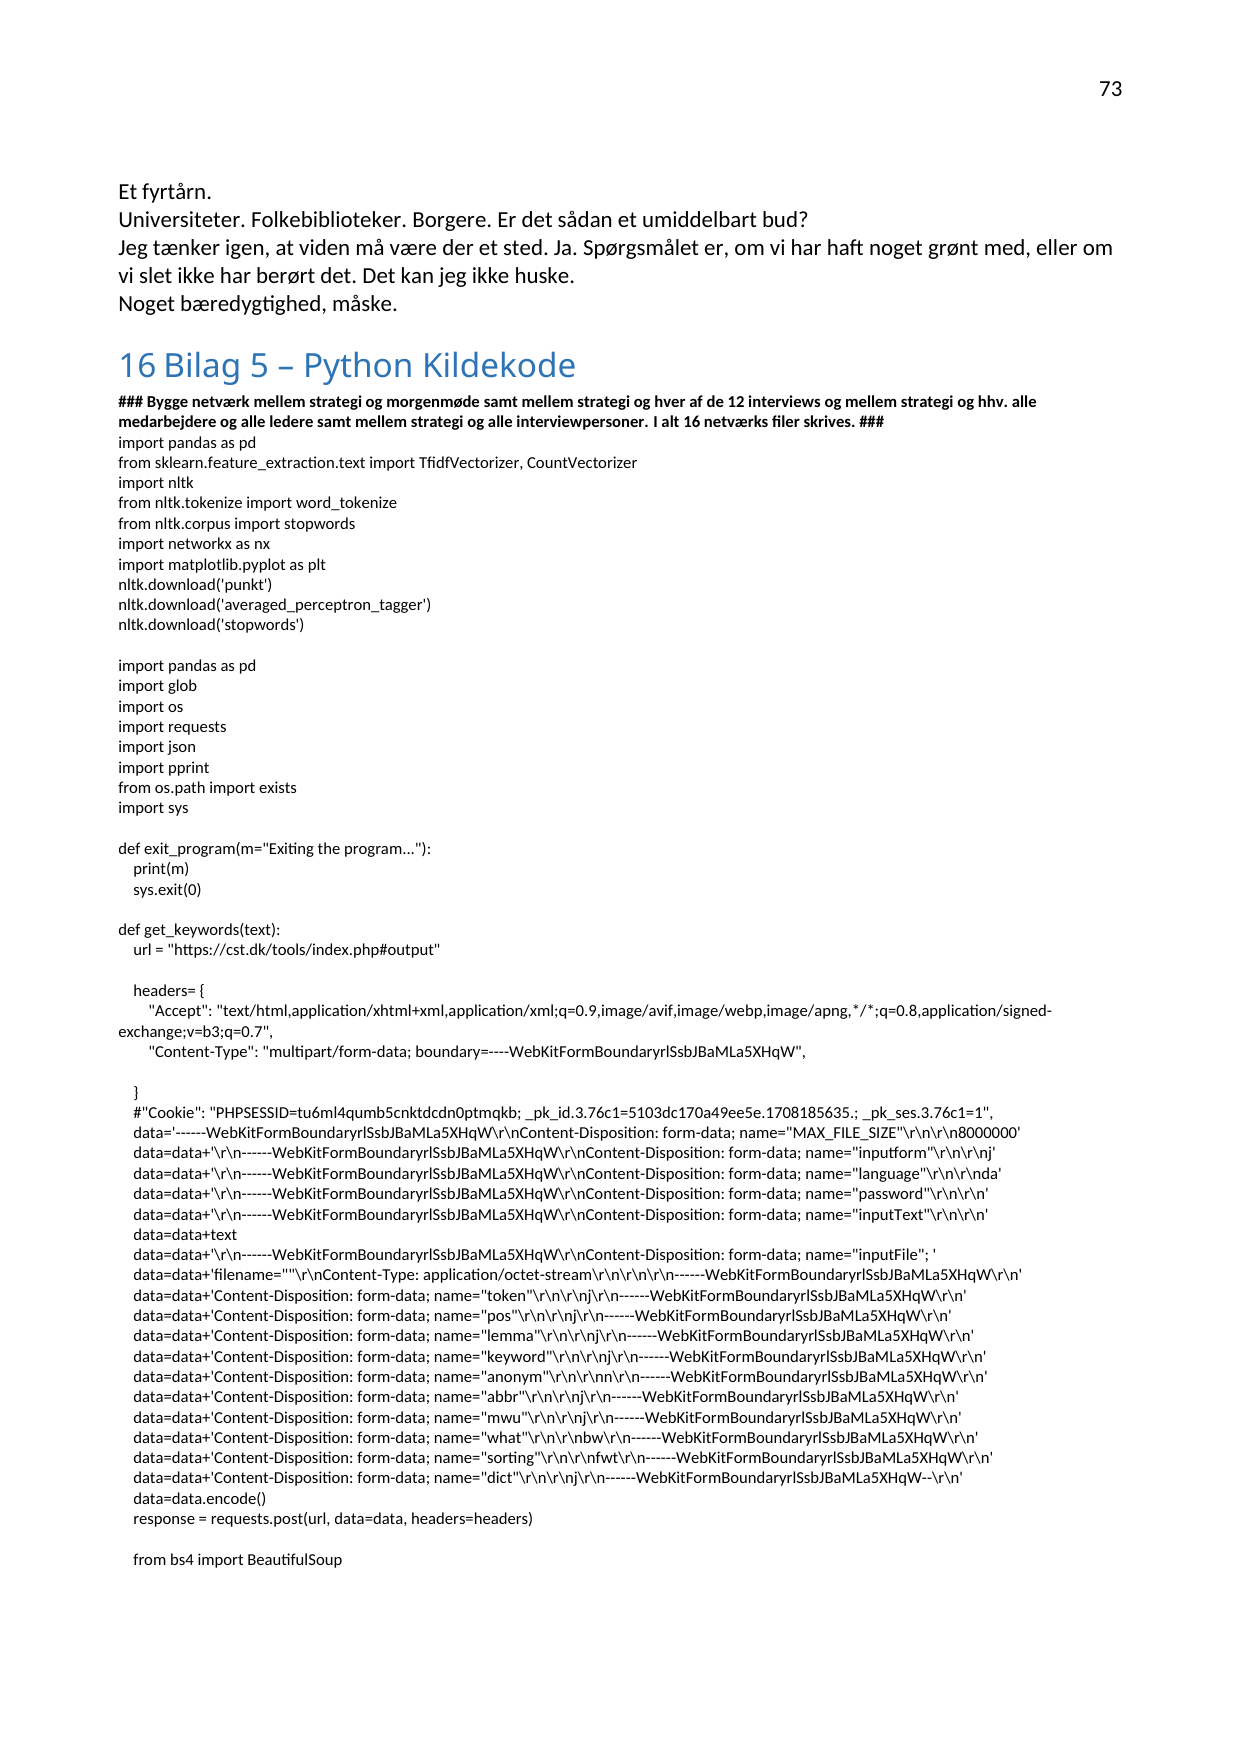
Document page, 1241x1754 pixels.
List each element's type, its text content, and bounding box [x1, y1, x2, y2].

text nltk.download('stopwords') [118, 615, 1122, 635]
text import pandas as pd [118, 432, 1122, 452]
text headers= { [118, 980, 1122, 1001]
text data=data+'Content-Disposition: form-data; name="sorting"\r\n\r\nfwt\r\n------WebKitFormBoundaryrlSsbJBaMLa5XHqW\r\n' [118, 1447, 1122, 1468]
text data=data+'filename=""\r\nContent-Type: application/octet-stream\r\n\r\n\r\n------WebKitFormBoundaryrlSsbJBaMLa5XHqW\r\n' [118, 1265, 1122, 1285]
text "Accept": "text/html,application/xhtml+xml,application/xml;q=0.9,image/avif,image/webp,image/apng,*/*;q=0.8,application/signed-exchange;v=b3;q=0.7", [118, 1001, 1122, 1041]
text data=data+'\r\n------WebKitFormBoundaryrlSsbJBaMLa5XHqW\r\nContent-Disposition: form-data; name="language"\r\n\r\nda' [118, 1163, 1122, 1183]
text import requests [118, 716, 1122, 737]
text data=data+'\r\n------WebKitFormBoundaryrlSsbJBaMLa5XHqW\r\nContent-Disposition: form-data; name="password"\r\n\r\n' [118, 1183, 1122, 1204]
text import os [118, 696, 1122, 716]
text import glob [118, 676, 1122, 696]
text data=data+'\r\n------WebKitFormBoundaryrlSsbJBaMLa5XHqW\r\nContent-Disposition: form-data; name="inputform"\r\n\r\nj' [118, 1143, 1122, 1163]
text data=data+'Content-Disposition: form-data; name="anonym"\r\n\r\nn\r\n------WebKitFormBoundaryrlSsbJBaMLa5XHqW\r\n' [118, 1366, 1122, 1387]
text data=data+'Content-Disposition: form-data; name="abbr"\r\n\r\nj\r\n------WebKitFormBoundaryrlSsbJBaMLa5XHqW\r\n' [118, 1387, 1122, 1407]
text from sklearn.feature_extraction.text import TfidfVectorizer, CountVectorizer [118, 452, 1122, 472]
text from nltk.tokenize import word_tokenize [118, 493, 1122, 513]
text nltk.download('averaged_perceptron_tagger') [118, 594, 1122, 615]
text data=data+'Content-Disposition: form-data; name="pos"\r\n\r\nj\r\n------WebKitFormBoundaryrlSsbJBaMLa5XHqW\r\n' [118, 1305, 1122, 1326]
text import matplotlib.pyplot as plt [118, 554, 1122, 574]
text from nltk.corpus import stopwords [118, 513, 1122, 533]
text import json [118, 737, 1122, 757]
text #"Cookie": "PHPSESSID=tu6ml4qumb5cnktdcdn0ptmqkb; _pk_id.3.76c1=5103dc170a49ee5e.1708185635.; _pk_ses.3.76c1=1", [118, 1102, 1122, 1122]
text nltk.download('punkt') [118, 574, 1122, 594]
text data='------WebKitFormBoundaryrlSsbJBaMLa5XHqW\r\nContent-Disposition: form-data; name="MAX_FILE_SIZE"\r\n\r\n8000000' [118, 1122, 1122, 1143]
text Universiteter. Folkebiblioteker. Borgere. Er det sådan et umiddelbart bud? [118, 205, 1122, 233]
subtitle Bilag 5 – Python Kildekode [118, 342, 1122, 388]
text } [118, 1082, 1122, 1102]
text import pprint [118, 757, 1122, 777]
text import nltk [118, 472, 1122, 493]
text ### Bygge netværk mellem strategi og morgenmøde samt mellem strategi og hver af de 12 interviews og mellem strategi og hhv. alle medarbejdere og alle ledere samt mellem strategi og alle interviewpersoner. I alt 16 netværks filer skrives. ### [118, 391, 1122, 432]
text data=data+'\r\n------WebKitFormBoundaryrlSsbJBaMLa5XHqW\r\nContent-Disposition: form-data; name="inputText"\r\n\r\n' [118, 1204, 1122, 1224]
text data=data+text [118, 1224, 1122, 1244]
text data=data+'Content-Disposition: form-data; name="keyword"\r\n\r\nj\r\n------WebKitFormBoundaryrlSsbJBaMLa5XHqW\r\n' [118, 1346, 1122, 1366]
text data=data+'Content-Disposition: form-data; name="what"\r\n\r\nbw\r\n------WebKitFormBoundaryrlSsbJBaMLa5XHqW\r\n' [118, 1427, 1122, 1447]
text data=data.encode() [118, 1488, 1122, 1508]
text url = "https://cst.dk/tools/index.php#output" [118, 940, 1122, 960]
text sys.exit(0) [118, 879, 1122, 899]
text from os.path import exists [118, 777, 1122, 797]
text data=data+'Content-Disposition: form-data; name="mwu"\r\n\r\nj\r\n------WebKitFormBoundaryrlSsbJBaMLa5XHqW\r\n' [118, 1407, 1122, 1427]
text Et fyrtårn. [118, 177, 1122, 205]
text data=data+'\r\n------WebKitFormBoundaryrlSsbJBaMLa5XHqW\r\nContent-Disposition: form-data; name="inputFile"; ' [118, 1244, 1122, 1265]
text data=data+'Content-Disposition: form-data; name="lemma"\r\n\r\nj\r\n------WebKitFormBoundaryrlSsbJBaMLa5XHqW\r\n' [118, 1326, 1122, 1346]
text response = requests.post(url, data=data, headers=headers) [118, 1508, 1122, 1529]
text print(m) [118, 858, 1122, 879]
text Noget bæredygtighed, måske. [118, 289, 1122, 317]
text def exit_program(m="Exiting the program..."): [118, 818, 1122, 858]
text def get_keywords(text): [118, 919, 1122, 940]
text import networkx as nx [118, 533, 1122, 554]
text from bs4 import BeautifulSoup [118, 1549, 1122, 1569]
text data=data+'Content-Disposition: form-data; name="dict"\r\n\r\nj\r\n------WebKitFormBoundaryrlSsbJBaMLa5XHqW--\r\n' [118, 1468, 1122, 1488]
text import pandas as pd [118, 655, 1122, 676]
text import sys [118, 797, 1122, 818]
text data=data+'Content-Disposition: form-data; name="token"\r\n\r\nj\r\n------WebKitFormBoundaryrlSsbJBaMLa5XHqW\r\n' [118, 1285, 1122, 1305]
text "Content-Type": "multipart/form-data; boundary=----WebKitFormBoundaryrlSsbJBaMLa5XHqW", [118, 1041, 1122, 1062]
text Jeg tænker igen, at viden må være der et sted. Ja. Spørgsmålet er, om vi har haft noget grønt med, eller om vi slet ikke har berørt det. Det kan jeg ikke huske. [118, 233, 1122, 289]
